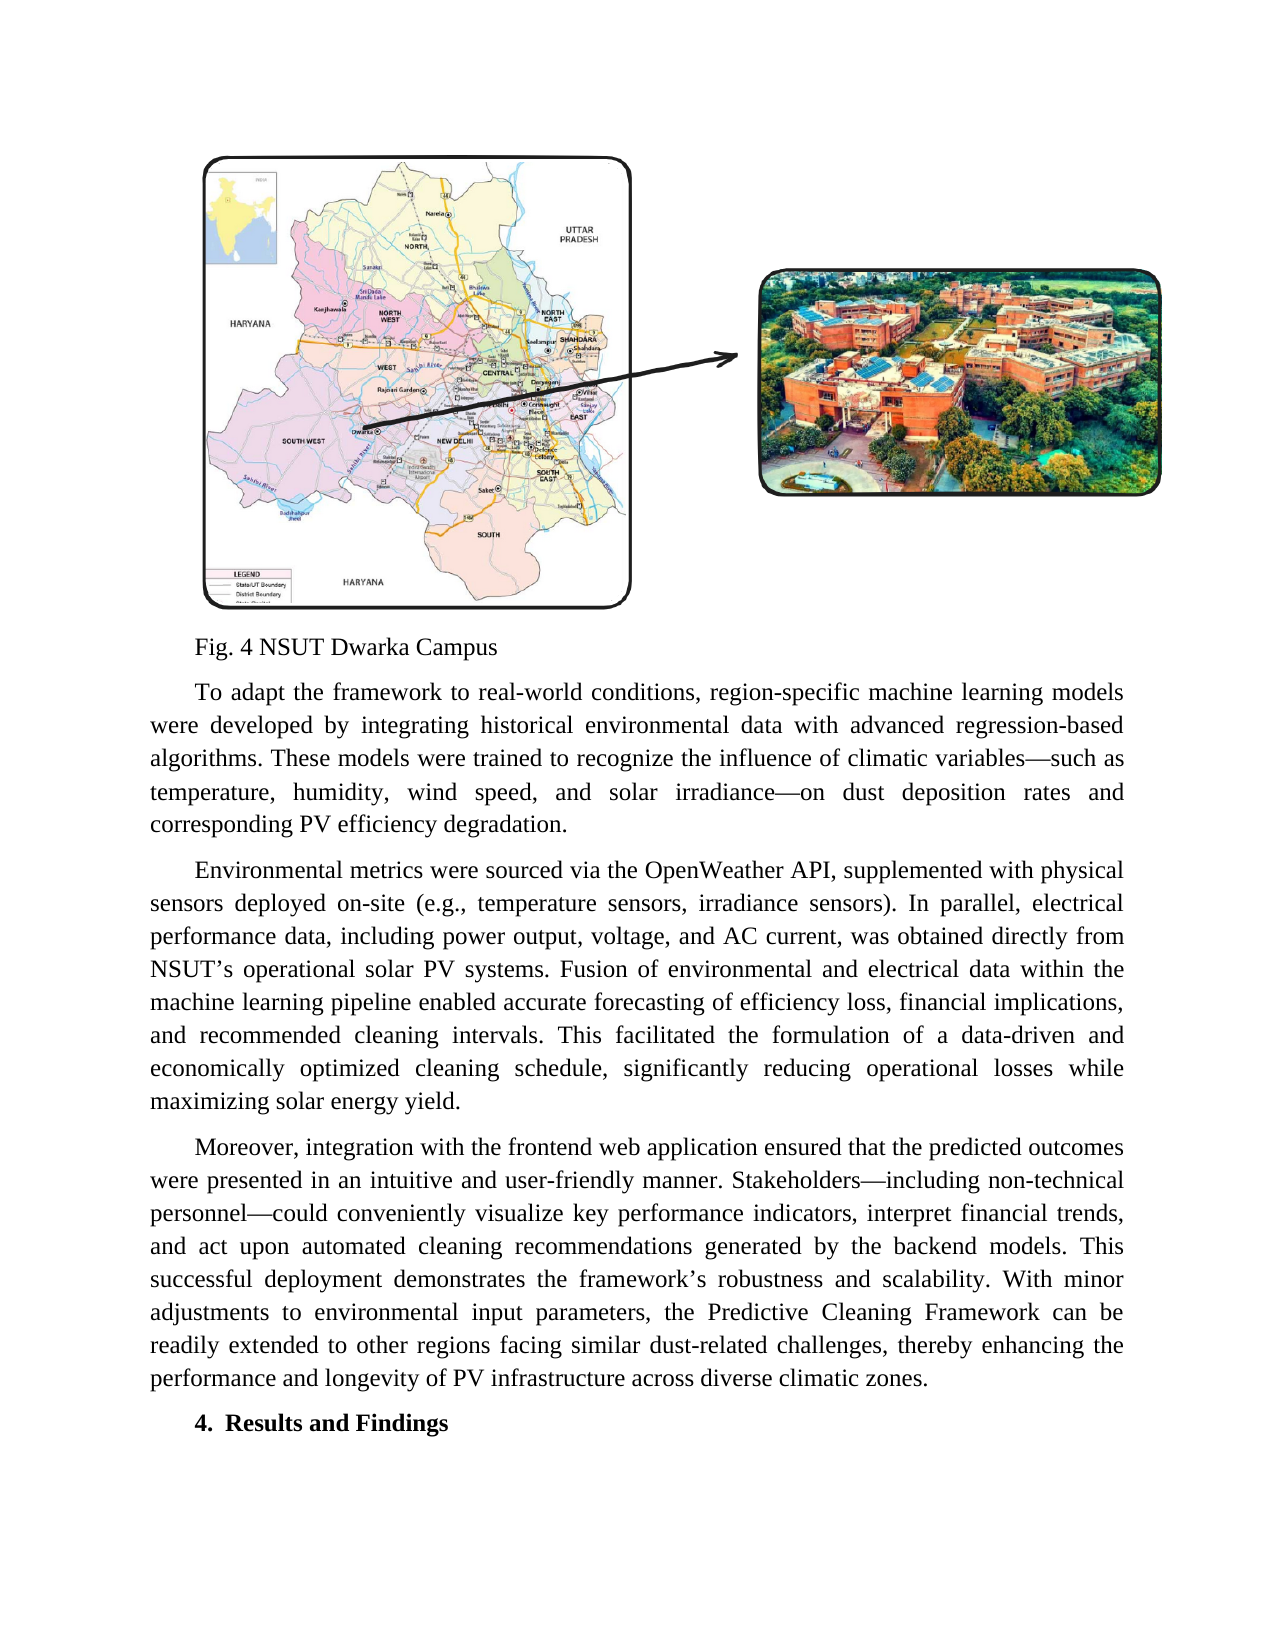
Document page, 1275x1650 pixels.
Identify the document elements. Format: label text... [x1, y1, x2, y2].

text Fig. 4 NSUT Dwarka Campus [150, 632, 1125, 661]
text Environmental metrics were sourced via the OpenWeather API, supplemented with physical sensors deployed on-site (e.g., temperature sensors, irradiance sensors). In parallel, electrical performance data, including power output, voltage, and AC current, was obtained directly from NSUT’s operational solar PV systems. Fusion of environmental and electrical data within the machine learning pipeline enabled accurate forecasting of efficiency loss, financial implications, and recommended cleaning intervals. This facilitated the formulation of a data-driven and economically optimized cleaning schedule, significantly reducing operational losses while maximizing solar energy yield. [150, 855, 1125, 1115]
text To adapt the framework to real-world conditions, region-specific machine learning models were developed by integrating historical environmental data with advanced regression-based algorithms. These models were trained to recognize the influence of climatic variables—such as temperature, humidity, wind speed, and solar irradiance—on dust deposition rates and corresponding PV efficiency degradation. [150, 677, 1125, 838]
picture [194, 150, 1170, 615]
text Moreover, integration with the frontend web application ensured that the predicted outcomes were presented in an intuitive and user-friendly manner. Stakeholders—including non-technical personnel—could conveniently visualize key performance indicators, interpret financial trends, and act upon automated cleaning recommendations generated by the backend models. This successful deployment demonstrates the framework’s robustness and scalability. With minor adjustments to environmental input parameters, the Predictive Cleaning Framework can be readily extended to other regions facing similar dust-related challenges, thereby enhancing the performance and longevity of PV infrastructure across diverse climatic zones. [150, 1132, 1125, 1392]
list Results and Findings [150, 1408, 1125, 1437]
